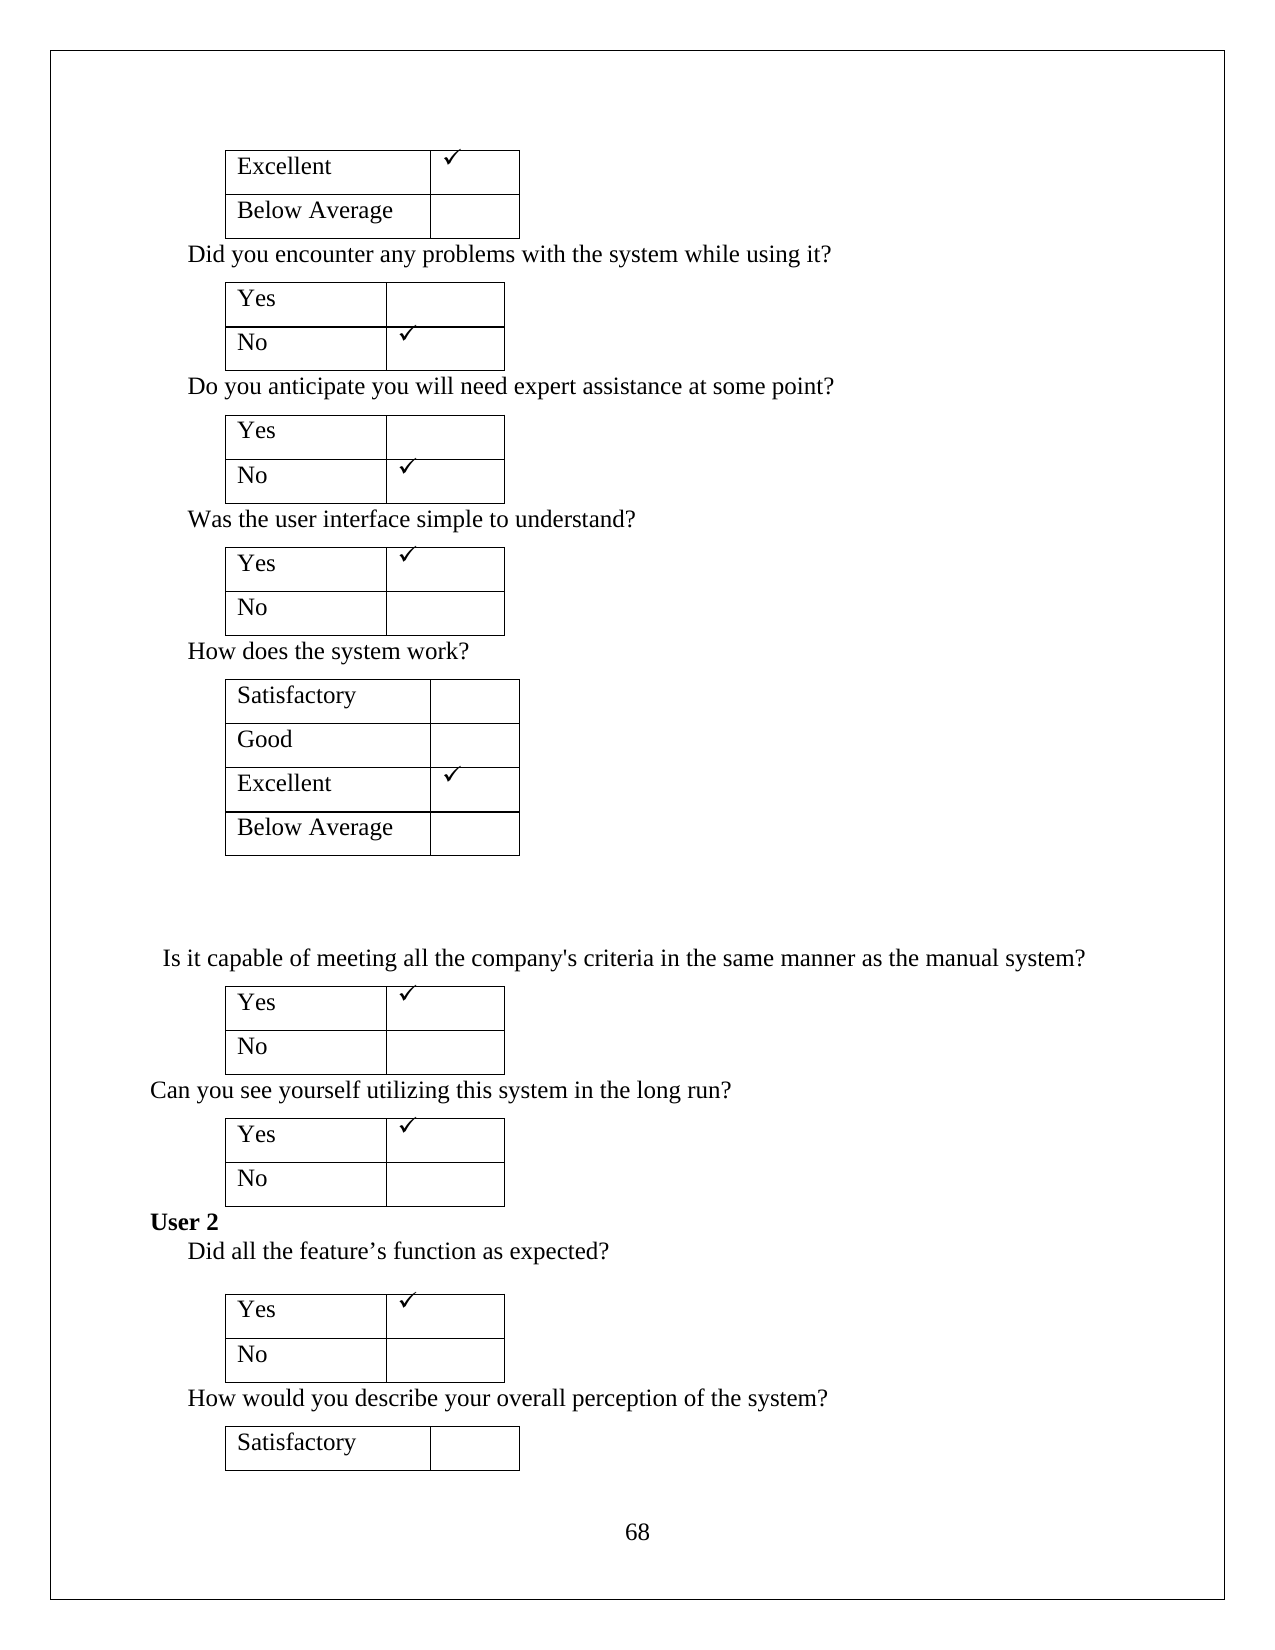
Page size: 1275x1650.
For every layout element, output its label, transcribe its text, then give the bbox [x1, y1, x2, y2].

table_cell No [226, 592, 386, 635]
table_header [431, 1427, 519, 1470]
table_header [387, 548, 504, 591]
table_cell [431, 195, 519, 238]
text Can you see yourself utilizing this system in the long run? [150, 1075, 1125, 1104]
table_cell Below Average [226, 813, 430, 855]
table_cell Excellent [226, 151, 430, 194]
table_header Yes [226, 987, 386, 1030]
table_header Yes [226, 1119, 386, 1162]
table_cell Excellent [226, 768, 430, 811]
table_cell [387, 1031, 504, 1074]
table_header Satisfactory [226, 1427, 430, 1470]
table_header Satisfactory [226, 680, 430, 723]
table_cell [387, 1163, 504, 1206]
table_header Yes [226, 1295, 386, 1338]
table_cell [387, 460, 504, 503]
table_header [387, 987, 504, 1030]
table_cell No [226, 1031, 386, 1074]
table_cell [431, 813, 519, 855]
text Is it capable of meeting all the company's criteria in the same manner as the manual system? [150, 943, 1125, 971]
table_cell [431, 724, 519, 767]
table_cell No [226, 328, 386, 370]
table_cell [387, 592, 504, 635]
table_header [387, 1119, 504, 1162]
list How does the system work? [187, 636, 1125, 665]
text How would you describe your overall perception of the system? [187, 1383, 1125, 1411]
text Did all the feature’s function as expected? [187, 1236, 1125, 1265]
table_cell No [226, 1163, 386, 1206]
table_cell [431, 151, 519, 194]
table_header Yes [226, 548, 386, 591]
table_cell Good [226, 724, 430, 767]
table_cell No [226, 460, 386, 503]
text User 2 [150, 1207, 1125, 1236]
table_cell No [226, 1339, 386, 1382]
text Did you encounter any problems with the system while using it? [187, 239, 1125, 268]
table_cell [431, 768, 519, 811]
table_header [387, 1295, 504, 1338]
text Do you anticipate you will need expert assistance at some point? [187, 371, 1125, 400]
table_header [387, 416, 504, 459]
table_header [387, 283, 504, 326]
table_cell [387, 1339, 504, 1382]
text Was the user interface simple to understand? [187, 504, 1125, 532]
table_header [431, 680, 519, 723]
table_cell Below Average [226, 195, 430, 238]
table_header Yes [226, 283, 386, 326]
table_header Yes [226, 416, 386, 459]
table_cell [387, 328, 504, 370]
